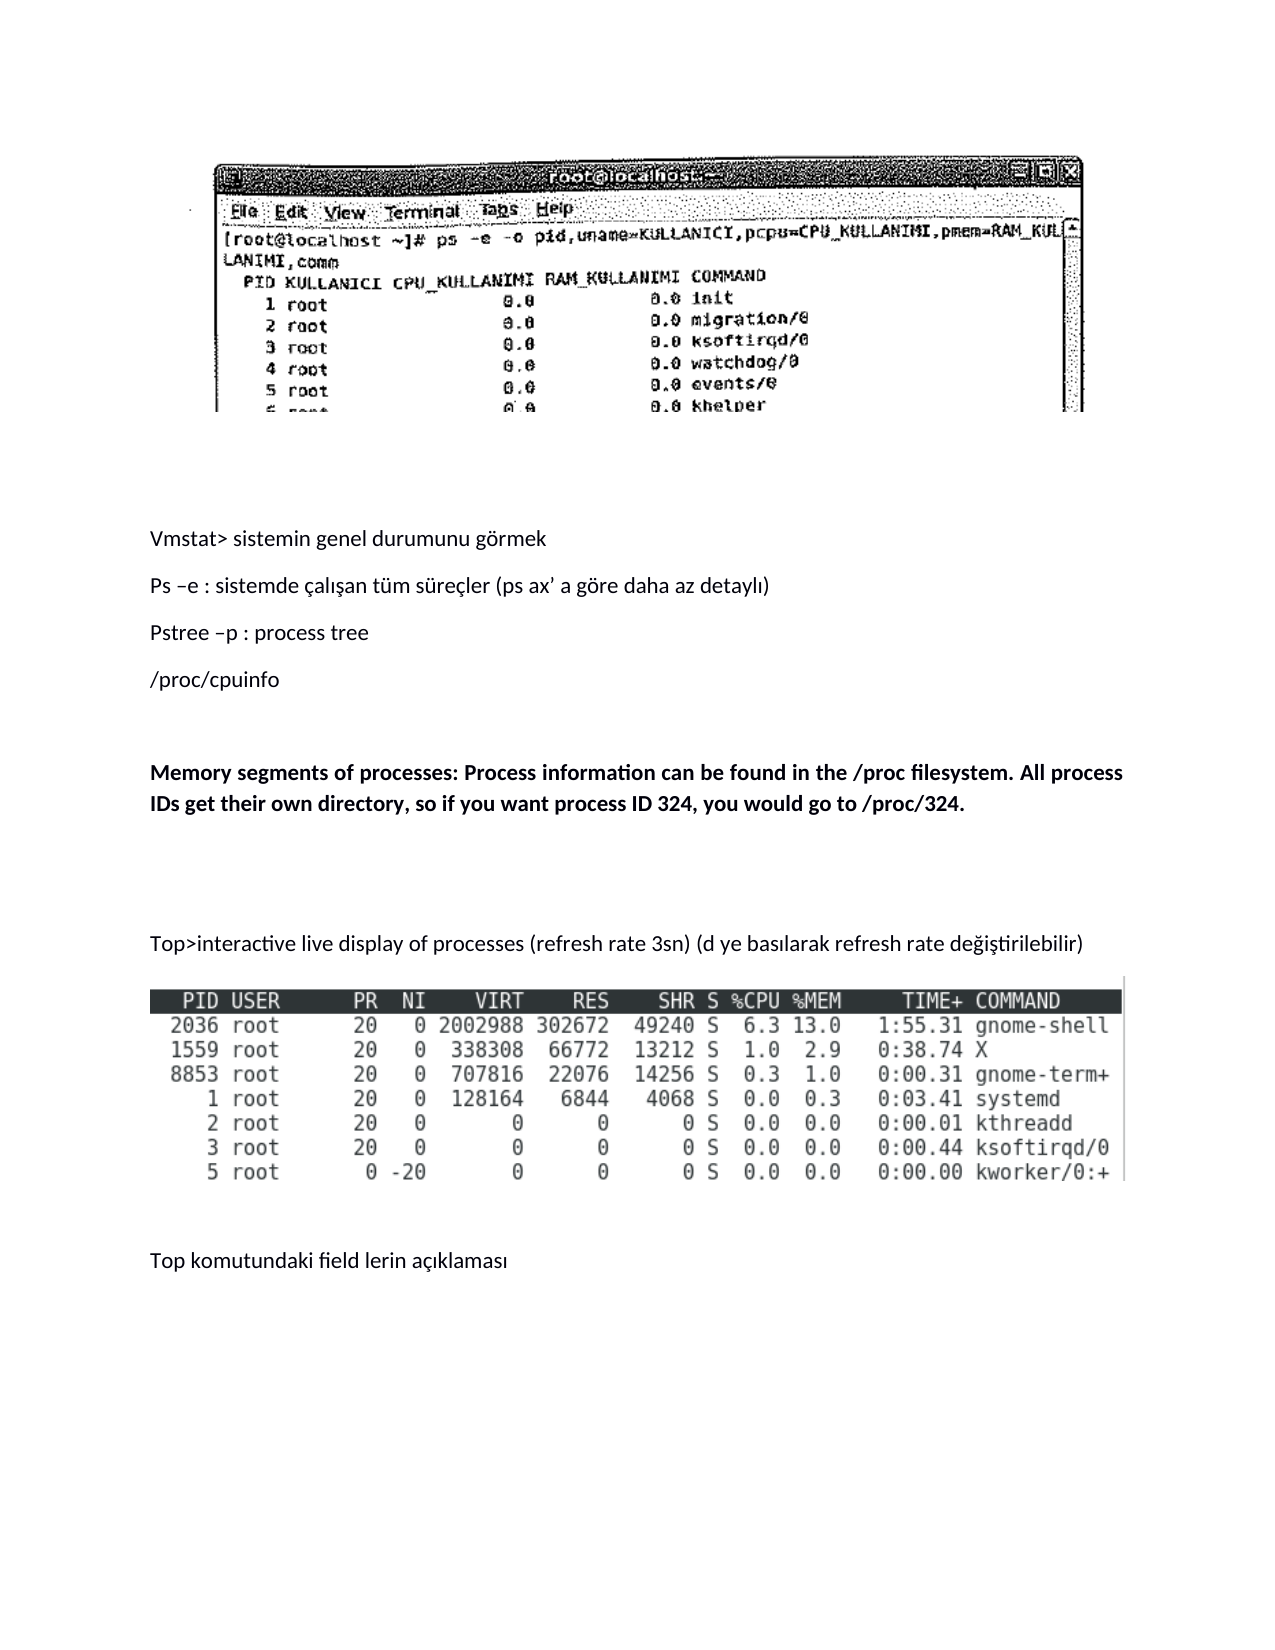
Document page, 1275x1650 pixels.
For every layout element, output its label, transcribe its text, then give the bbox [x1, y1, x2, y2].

text Pstree –p : process tree [150, 618, 1125, 646]
picture [150, 150, 1125, 412]
text Top komutundaki field lerin açıklaması [150, 1246, 1125, 1274]
text /proc/cpuinfo [150, 665, 1125, 693]
text Vmstat> sistemin genel durumunu görmek [150, 524, 1125, 552]
text Memory segments of processes: Process information can be found in the /proc filesystem. All process IDs get their own directory, so if you want process ID 324, you would go to /proc/324. [150, 758, 1125, 817]
text Ps –e : sistemde çalışan tüm süreçler (ps ax’ a göre daha az detaylı) [150, 571, 1125, 599]
picture [150, 976, 1125, 1181]
text Top>interactive live display of processes (refresh rate 3sn) (d ye basılarak refresh rate değiştirilebilir) [150, 929, 1125, 957]
